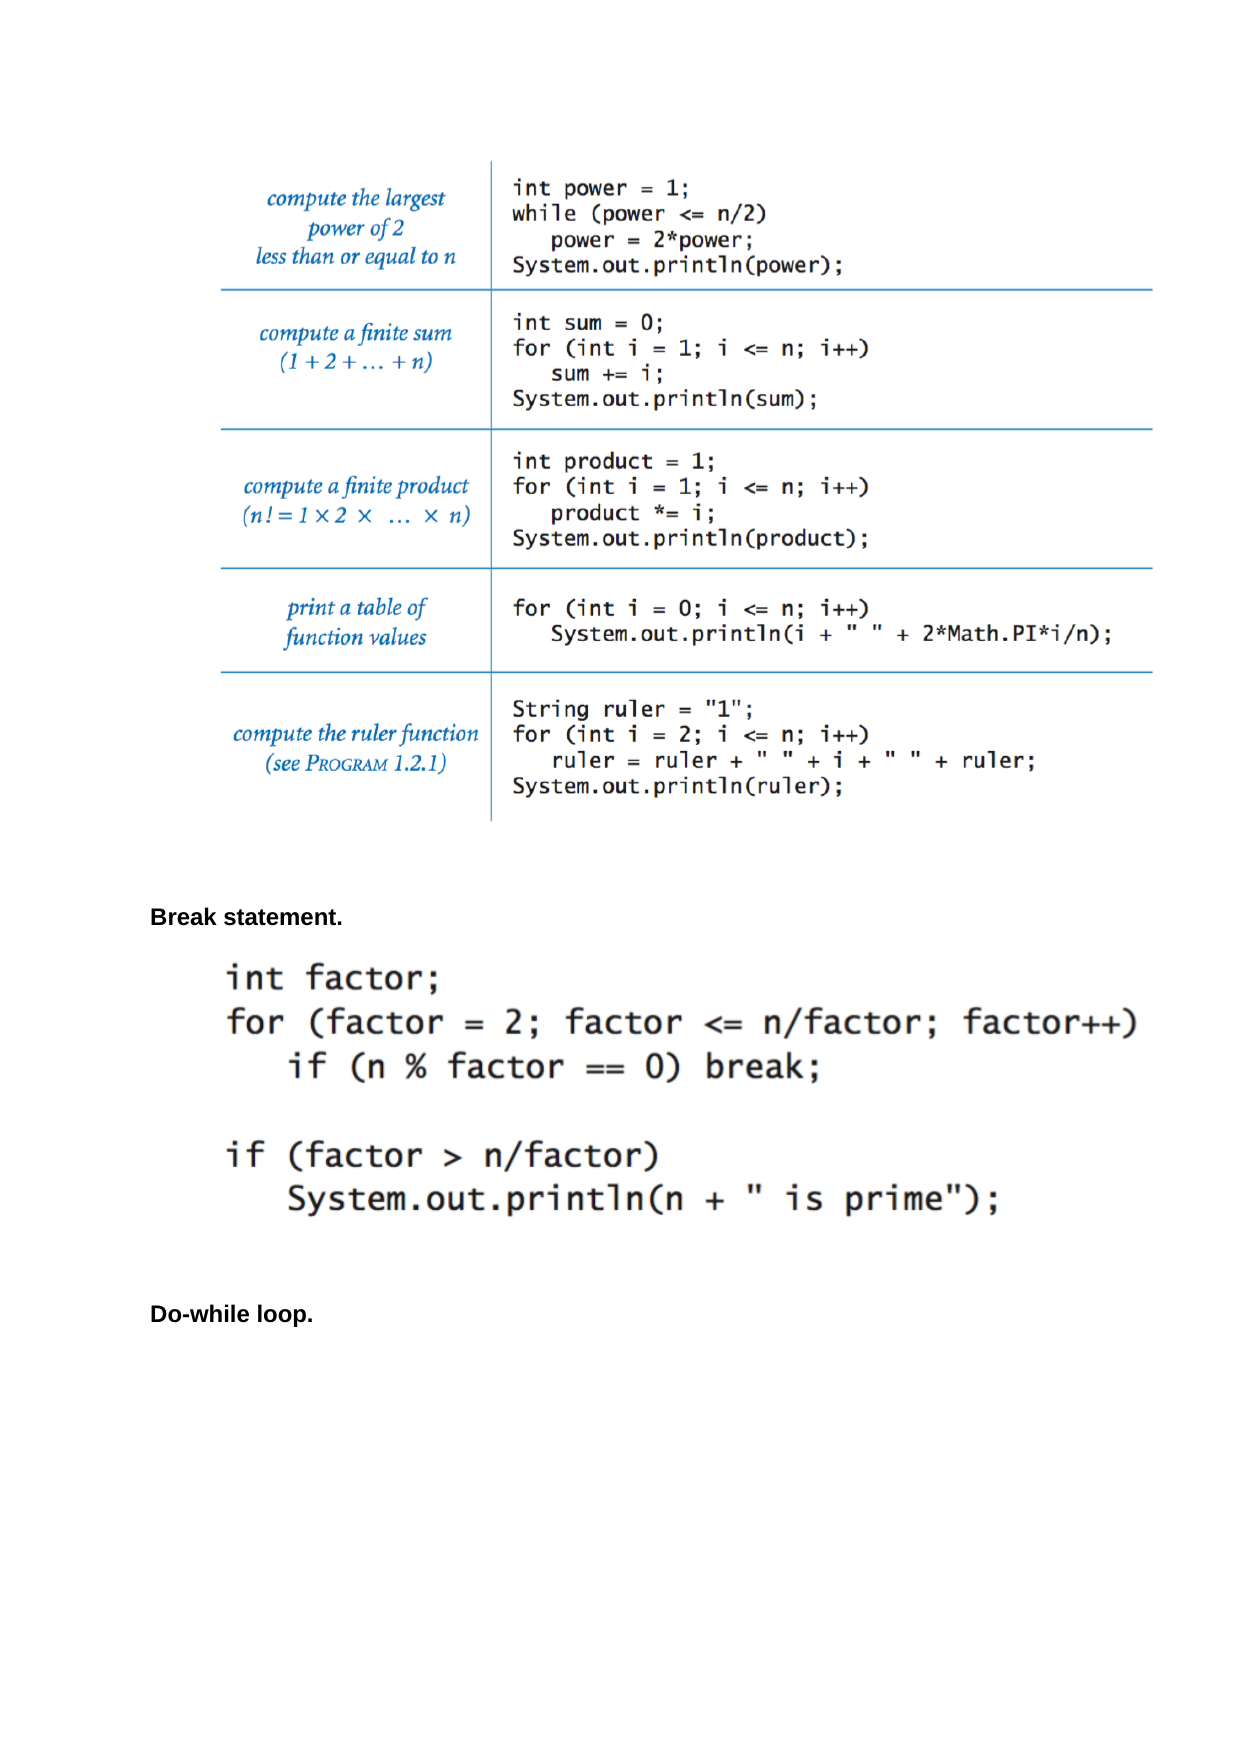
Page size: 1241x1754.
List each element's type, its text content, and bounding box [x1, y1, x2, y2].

picture [212, 150, 1153, 832]
text Break statement. [150, 902, 1090, 930]
text Do-while loop. [150, 1300, 1090, 1328]
picture [212, 943, 1153, 1230]
